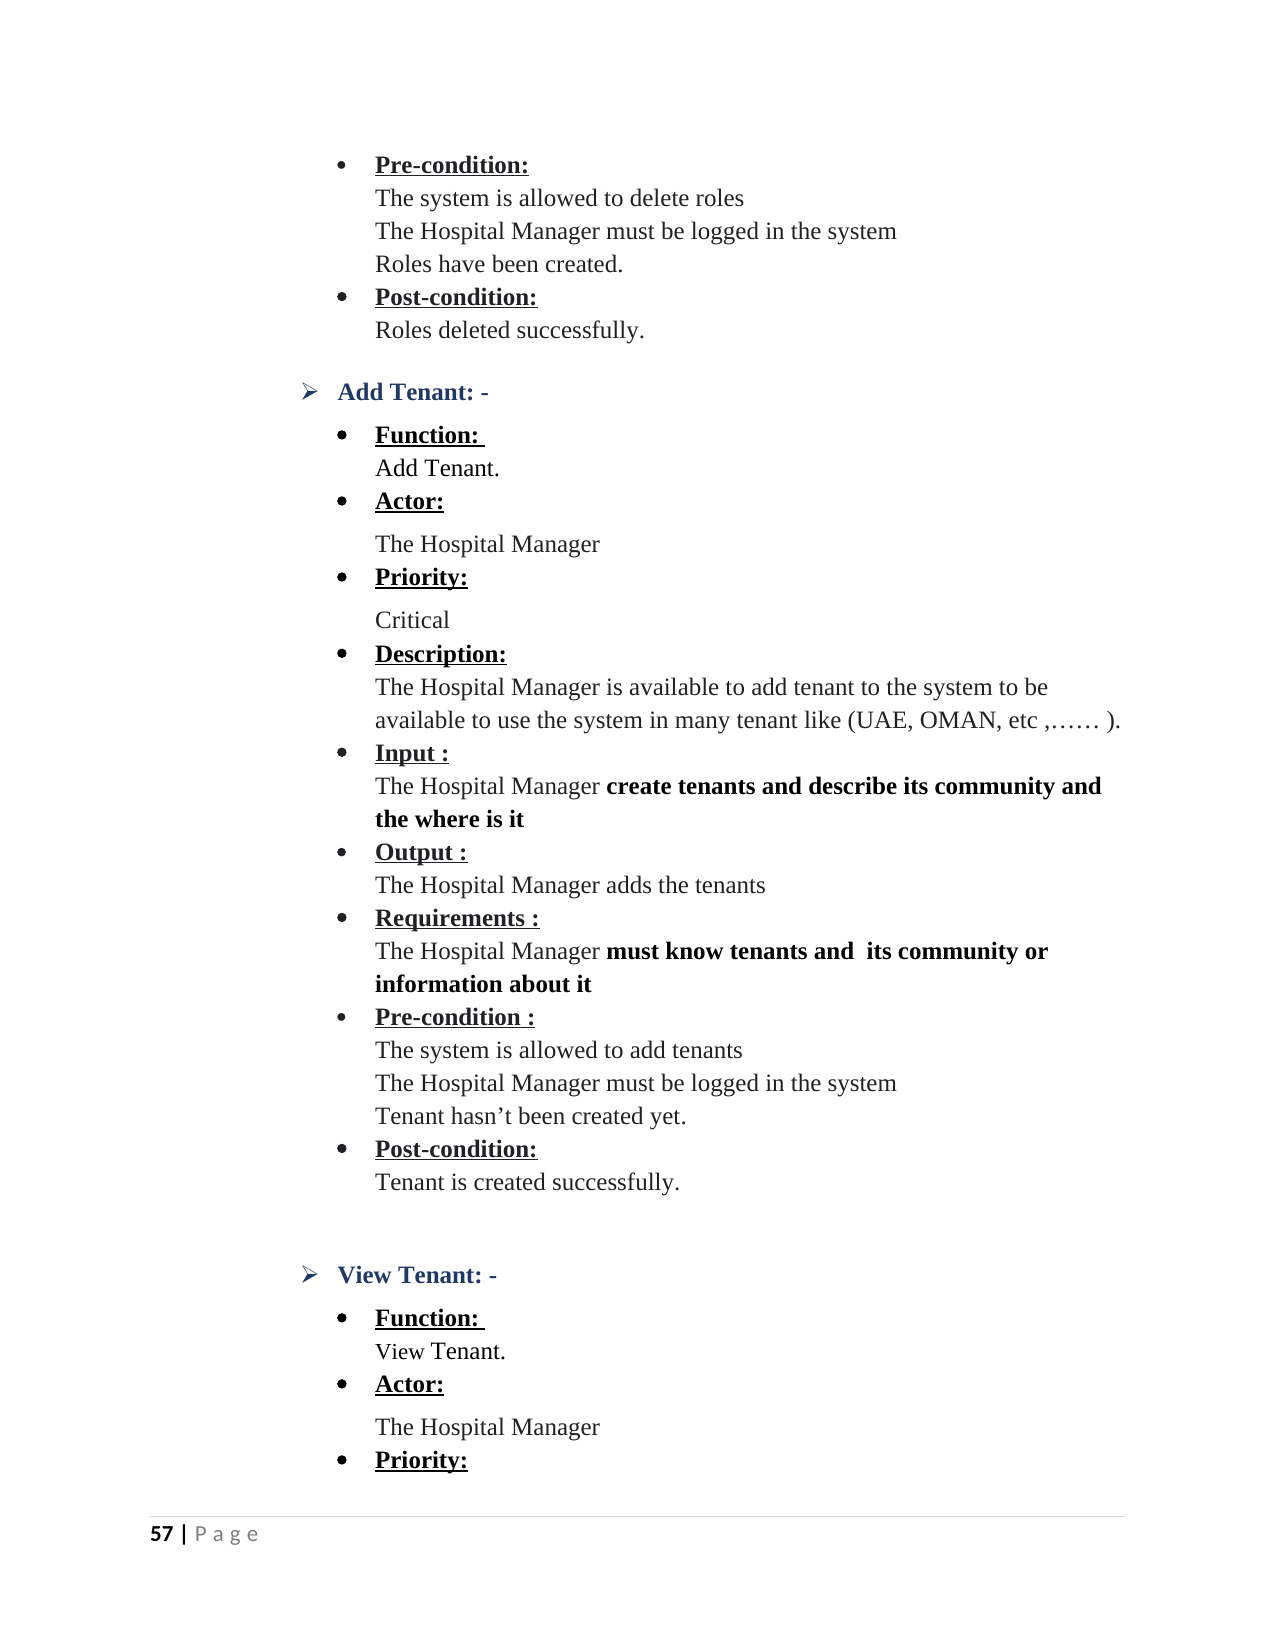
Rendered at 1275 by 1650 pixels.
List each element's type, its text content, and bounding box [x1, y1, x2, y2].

text The Hospital Manager [337, 1412, 1125, 1441]
text View Tenant. [337, 1336, 1125, 1365]
list Actor: [337, 486, 1125, 515]
text The Hospital Manager must be logged in the system [375, 1068, 1125, 1097]
text Tenant is created successfully. [375, 1167, 1125, 1196]
text Add Tenant. [375, 453, 1125, 482]
list Actor: [337, 1369, 1125, 1398]
list Function: [337, 420, 1125, 449]
list Requirements : [337, 903, 1125, 932]
text View Tenant: - [300, 1260, 1125, 1289]
text The Hospital Manager create tenants and describe its community and the where is it [375, 771, 1125, 832]
text The Hospital Manager must know tenants and its community or information about it [375, 936, 1125, 998]
list Output : [337, 837, 1125, 866]
list Function: [337, 1303, 1125, 1332]
text Tenant hasn’t been created yet. [375, 1101, 1125, 1130]
text Critical [375, 606, 1125, 634]
list Pre-condition : [337, 1002, 1125, 1031]
text The Hospital Manager is available to add tenant to the system to be available to use the system in many tenant like (UAE, OMAN, etc ,…… ). [375, 672, 1125, 733]
list Input : [337, 738, 1125, 766]
list Post-condition: [337, 1134, 1125, 1163]
text The system is allowed to add tenants [375, 1035, 1125, 1064]
list Priority: [337, 562, 1125, 591]
list Post-condition: [337, 282, 1125, 311]
text Add Tenant: - [300, 377, 1125, 406]
text The Hospital Manager [375, 529, 1125, 558]
text The Hospital Manager must be logged in the system [375, 216, 1125, 245]
text Roles have been created. [375, 249, 1125, 278]
text The system is allowed to delete roles [337, 183, 1125, 212]
text The Hospital Manager adds the tenants [375, 870, 1125, 898]
text Roles deleted successfully. [337, 315, 1125, 344]
list Description: [337, 639, 1125, 667]
list Priority: [337, 1445, 1125, 1474]
list Pre-condition: [337, 150, 1125, 179]
